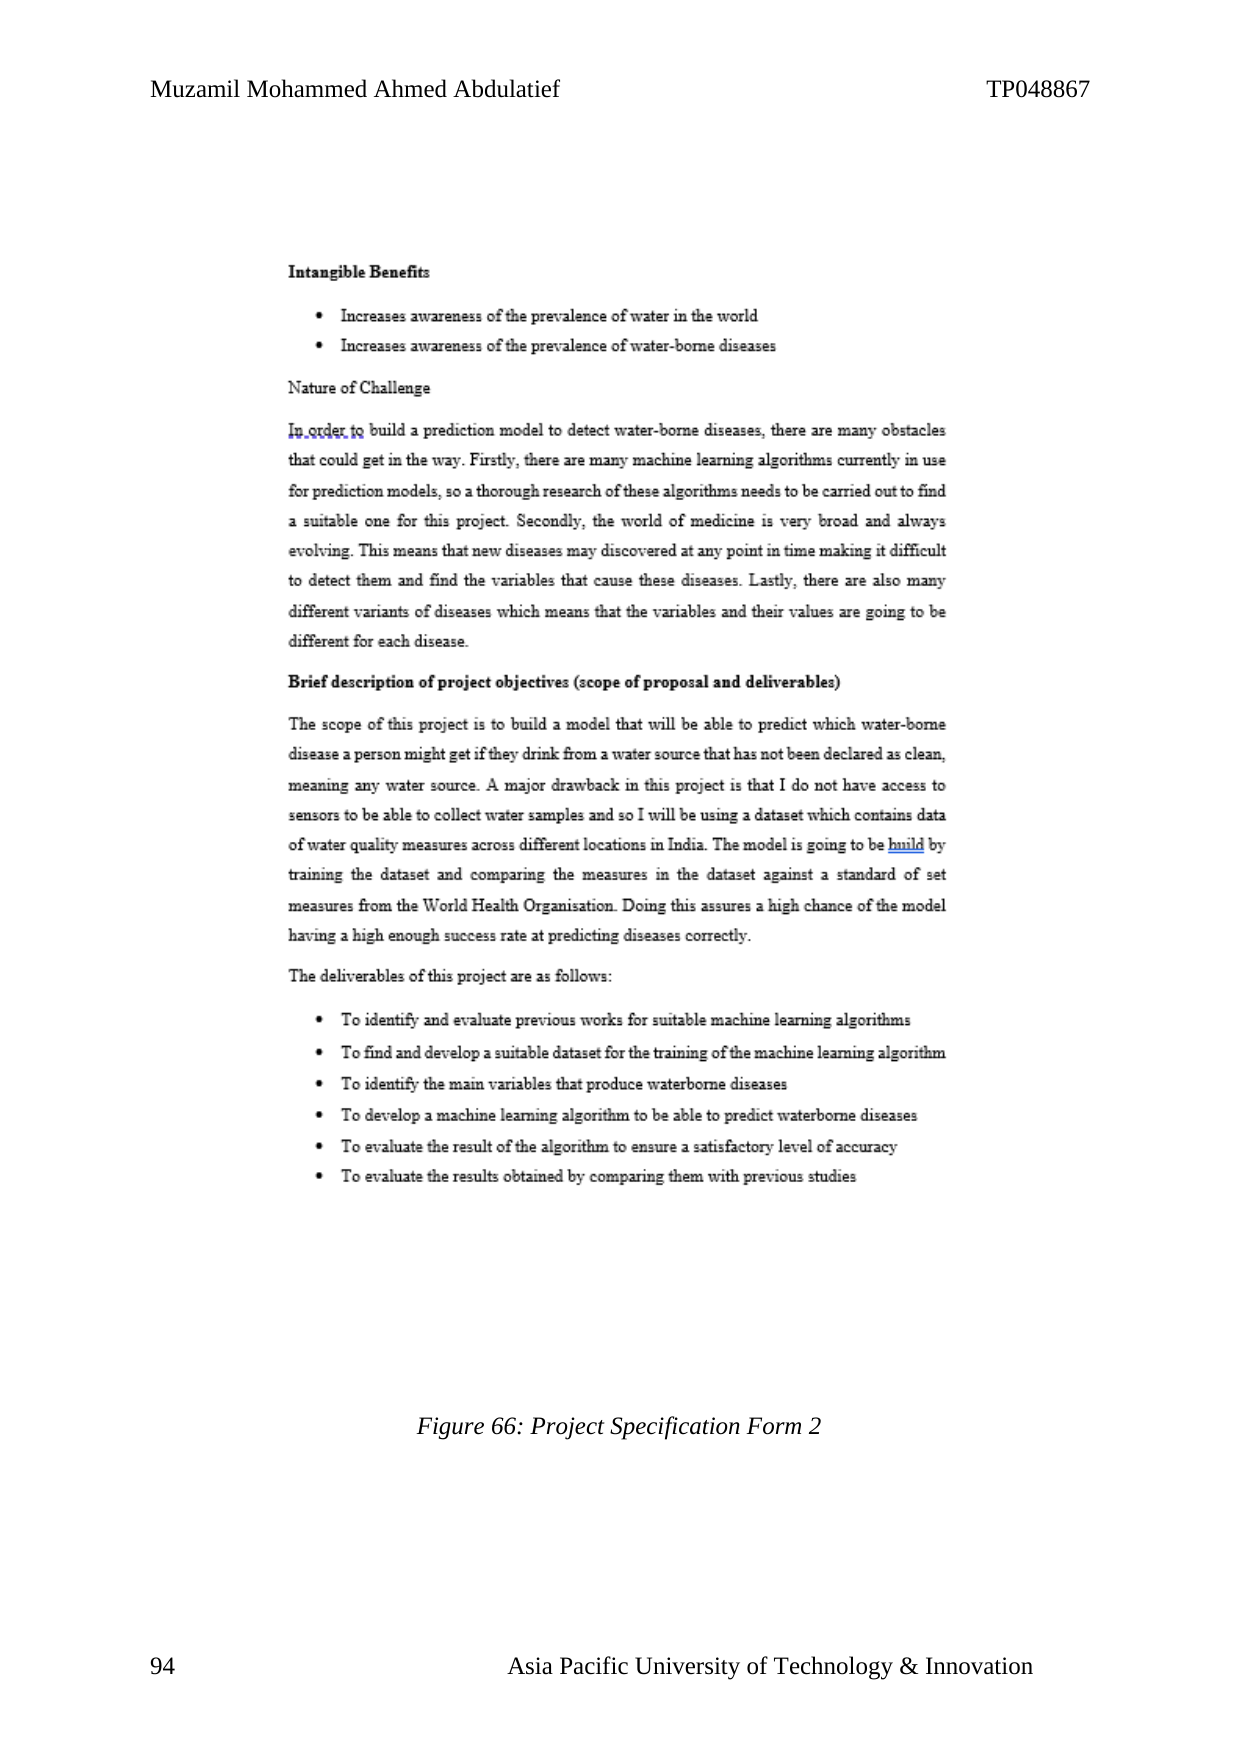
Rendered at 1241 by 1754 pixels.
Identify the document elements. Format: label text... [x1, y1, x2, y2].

picture [192, 160, 1048, 1376]
text Figure 66: Project Specification Form 2 [150, 1411, 1090, 1440]
